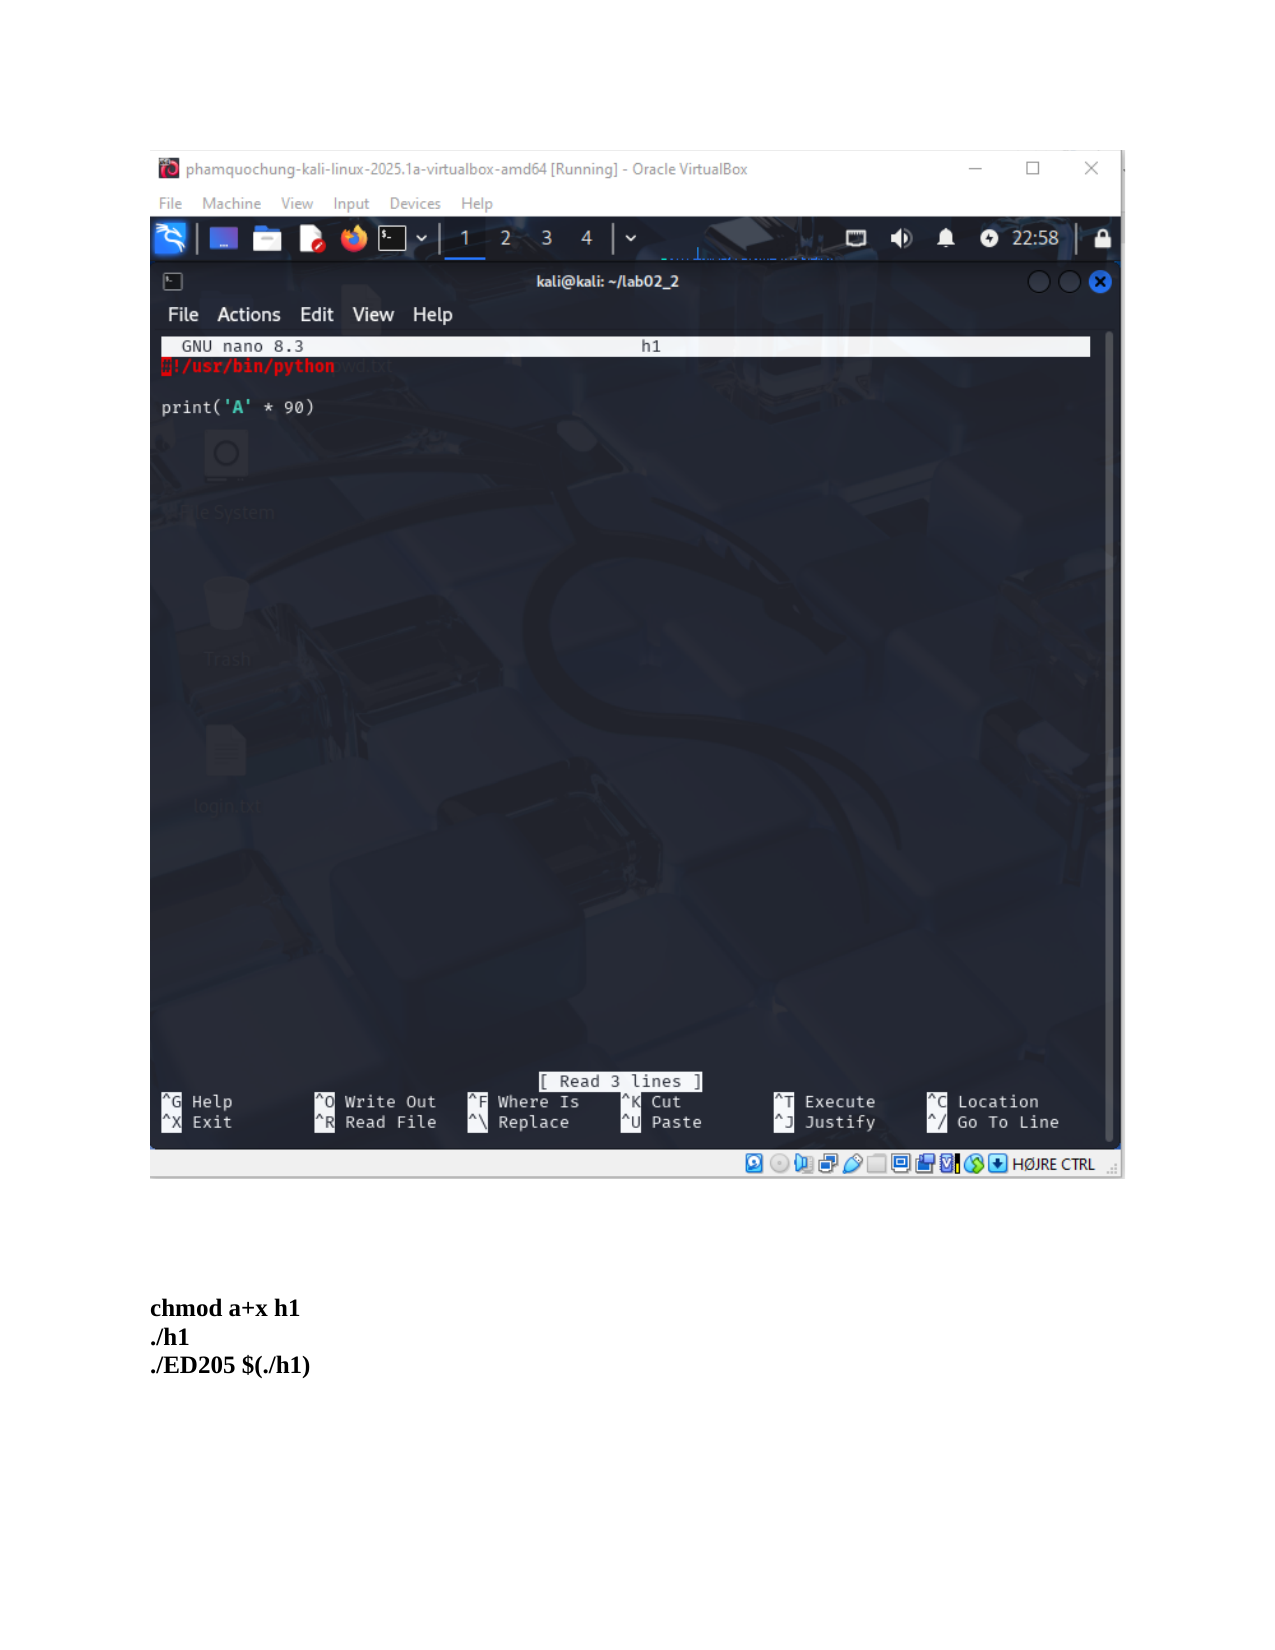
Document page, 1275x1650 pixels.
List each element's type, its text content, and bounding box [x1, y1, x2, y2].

picture [150, 150, 1125, 1179]
text chmod a+x h1 [150, 1293, 1125, 1322]
text ./h1 [150, 1322, 1125, 1350]
text ./ED205 $(./h1) [150, 1350, 1125, 1379]
